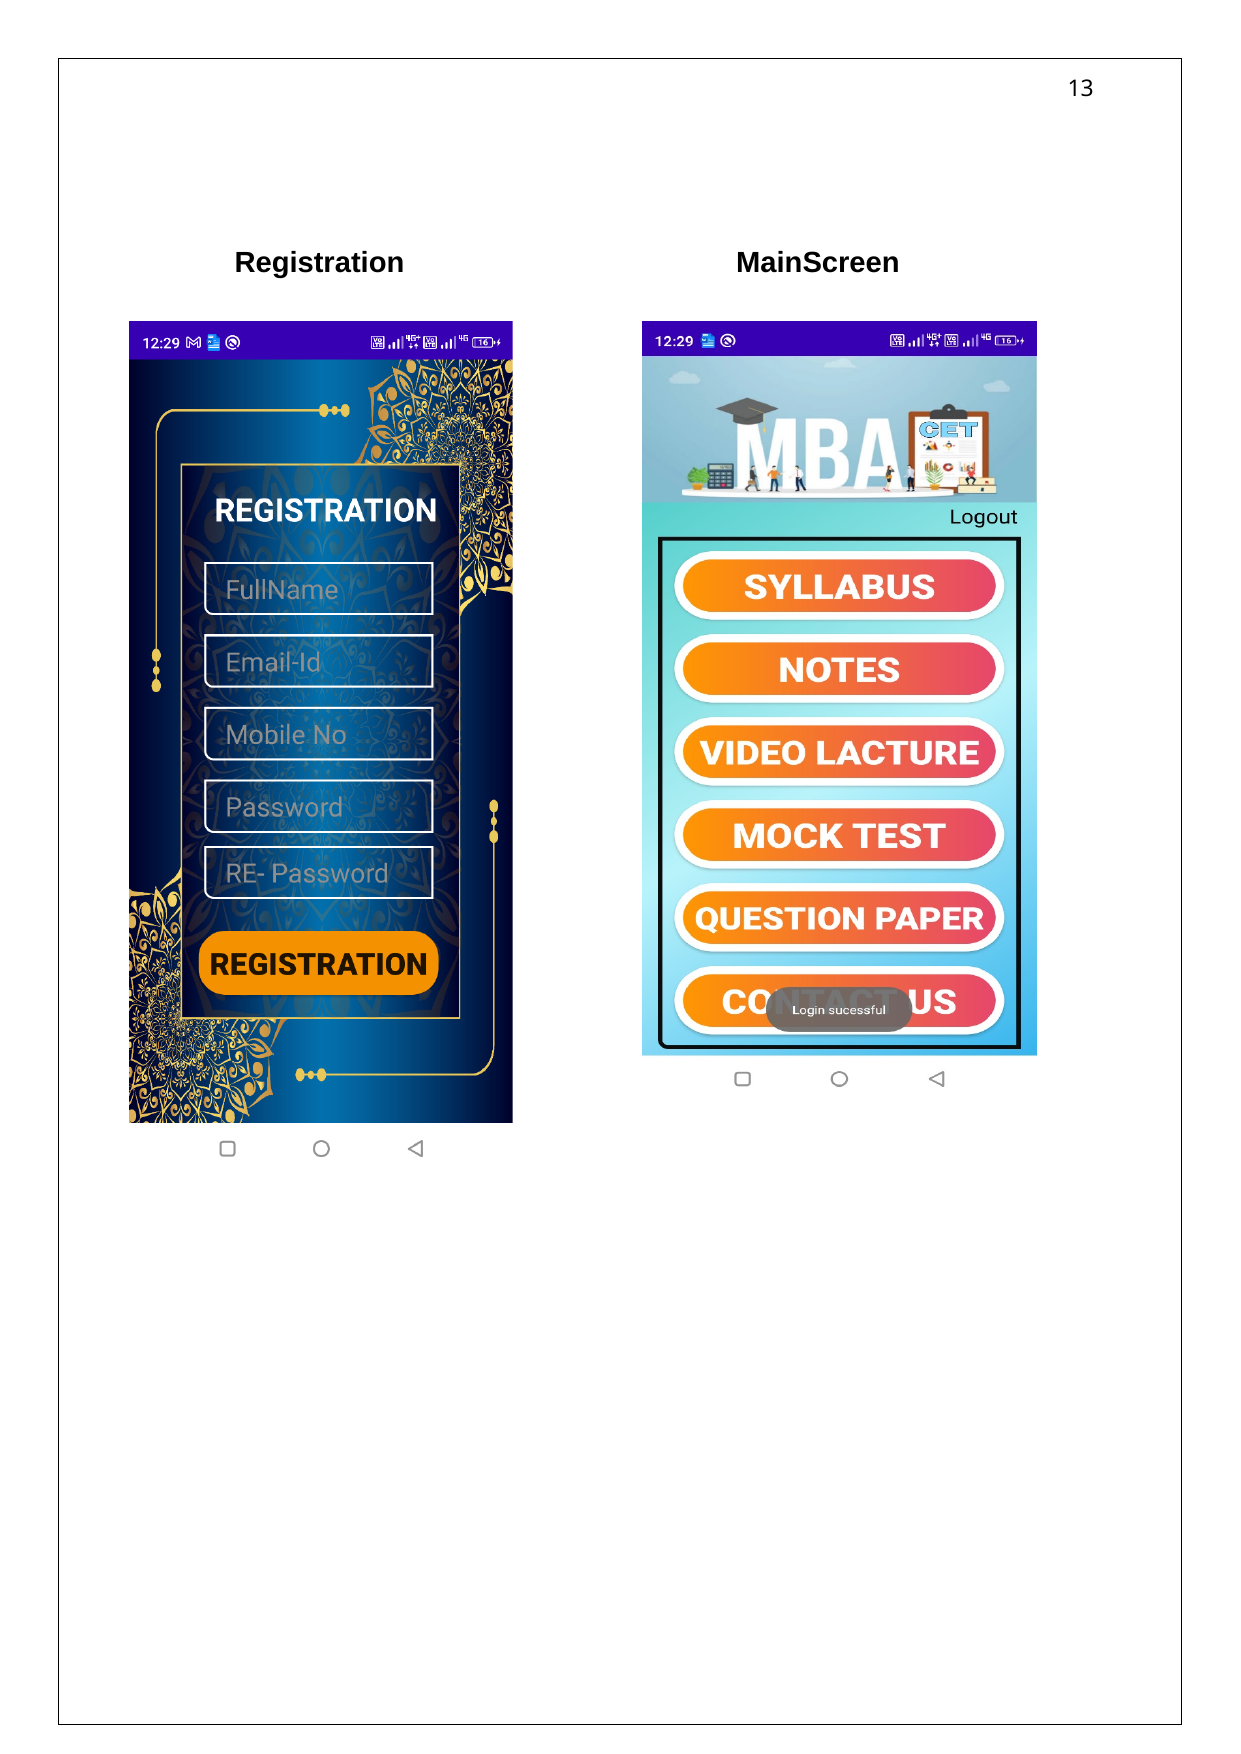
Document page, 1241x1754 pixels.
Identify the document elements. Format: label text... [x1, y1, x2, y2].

picture [129, 321, 513, 1174]
text Registration MainScreen [129, 245, 1113, 278]
picture [642, 321, 1037, 1102]
